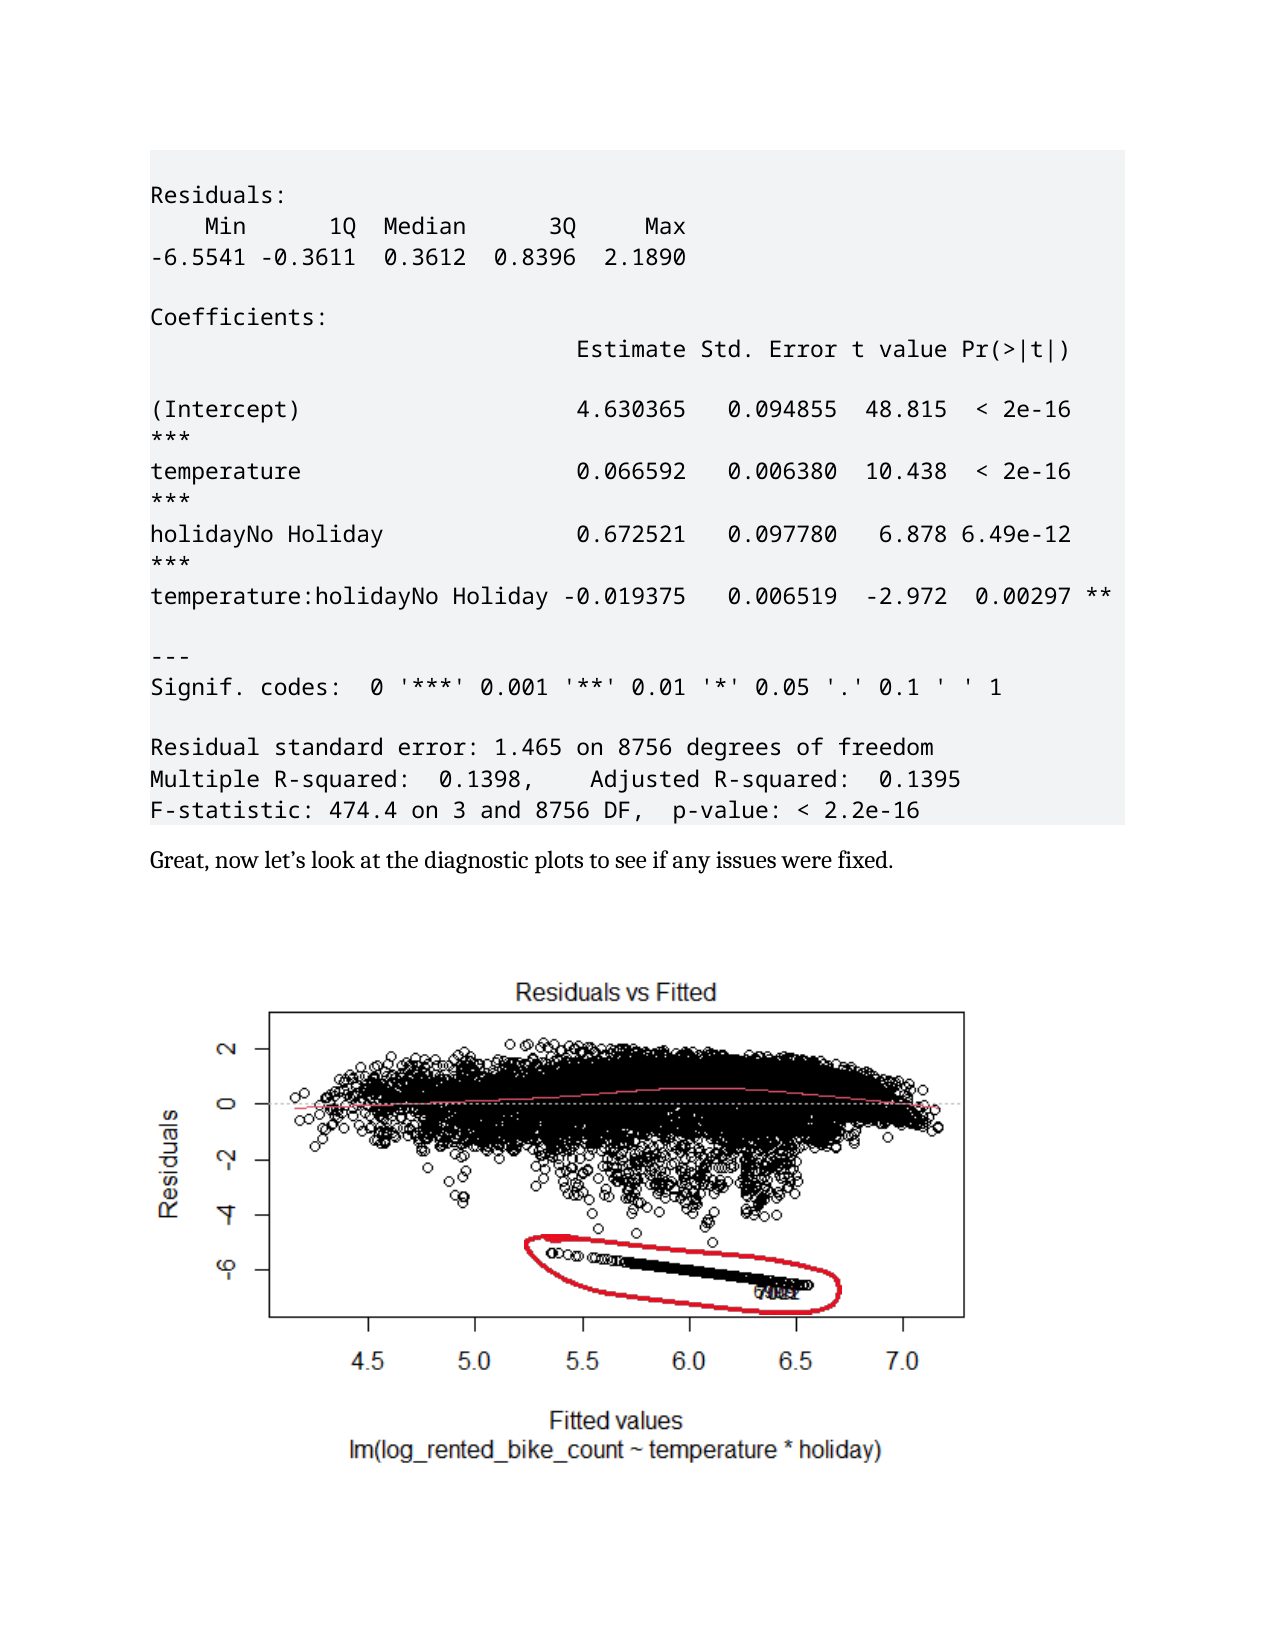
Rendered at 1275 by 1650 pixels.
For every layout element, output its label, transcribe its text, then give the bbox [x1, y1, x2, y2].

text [150, 150, 1125, 825]
text Great, now let’s look at the diagnostic plots to see if any issues were fixed. [150, 846, 1125, 874]
picture [150, 893, 1025, 1466]
